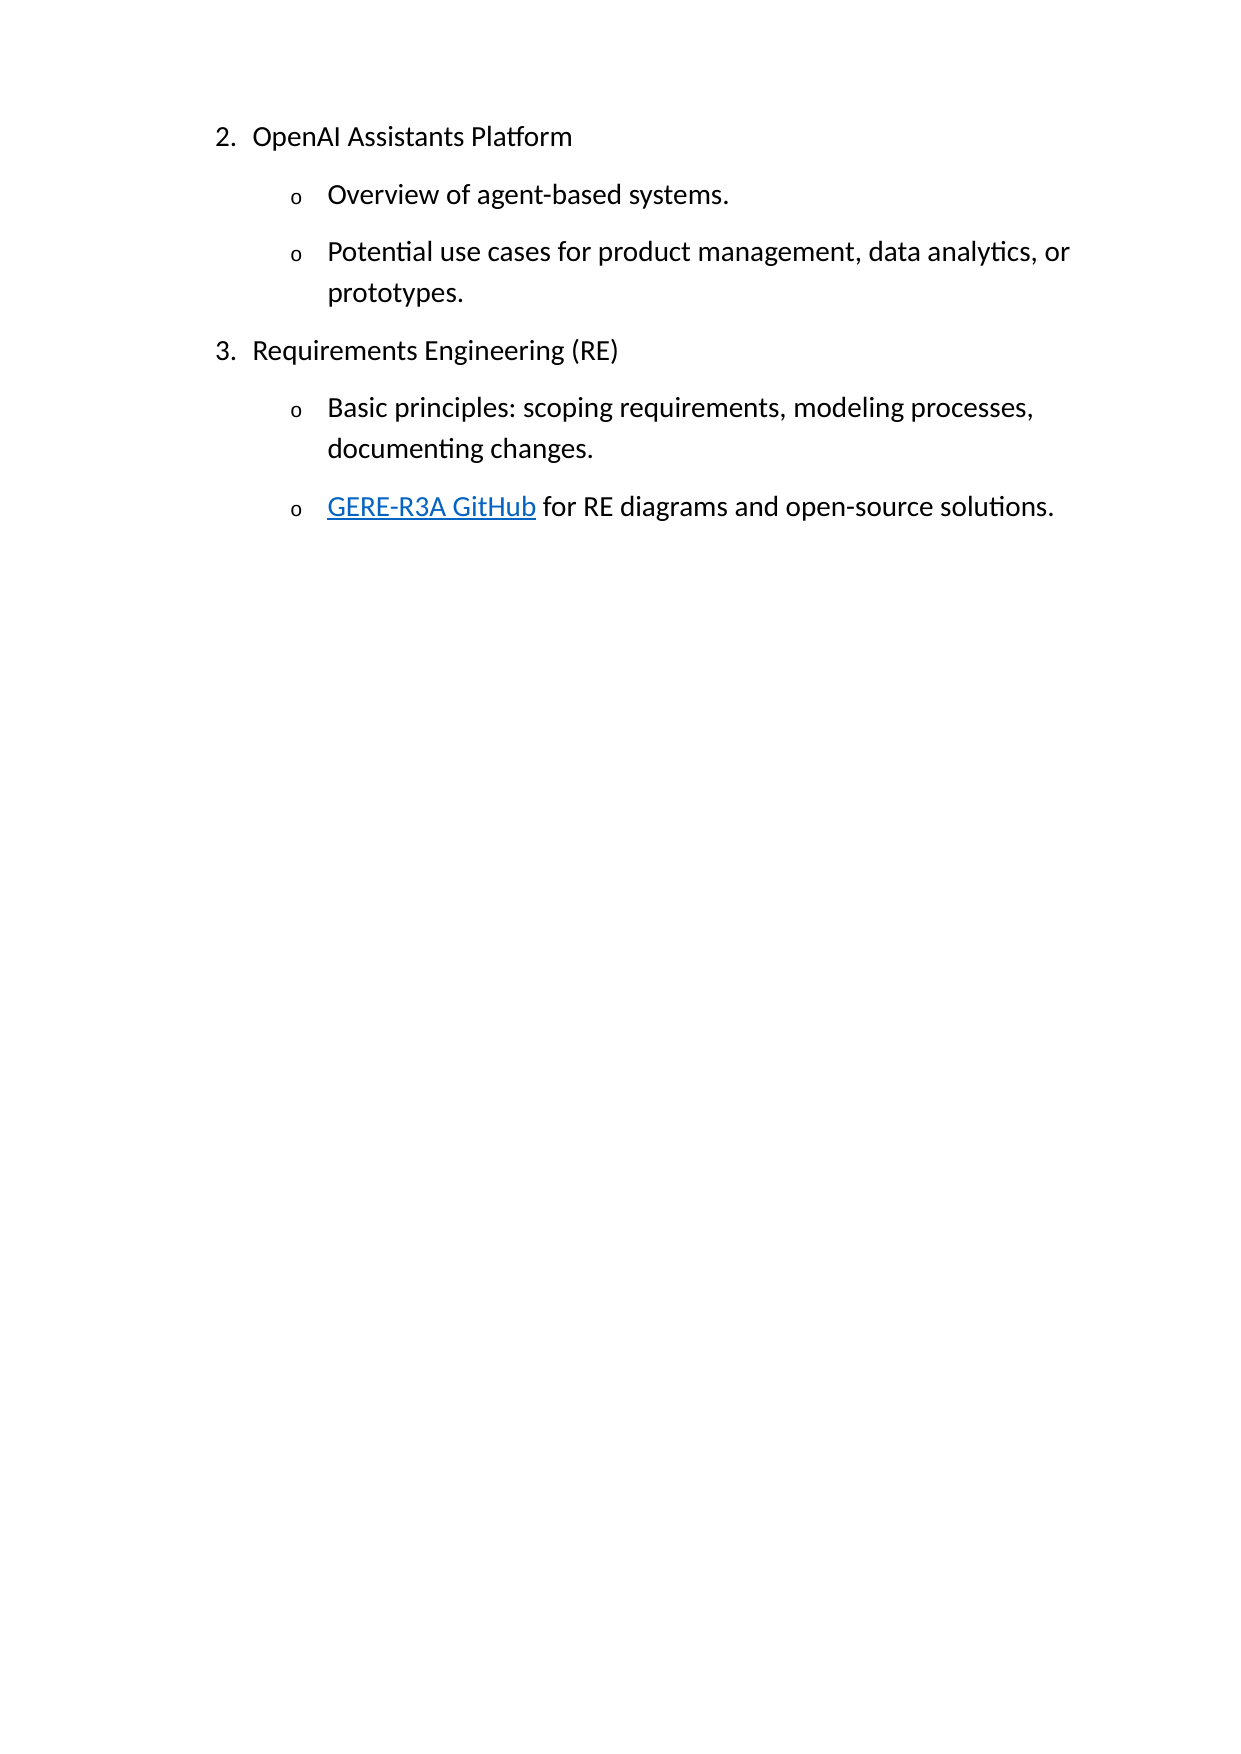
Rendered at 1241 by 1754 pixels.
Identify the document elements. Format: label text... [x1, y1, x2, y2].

list Basic principles: scoping requirements, modeling processes, documenting changes. [290, 389, 1152, 466]
list Overview of agent-based systems. [290, 176, 1152, 211]
list Requirements Engineering (RE) [215, 332, 1152, 367]
list GERE-R3A GitHub for RE diagrams and open-source solutions. [290, 488, 1152, 524]
list Potential use cases for product management, data analytics, or prototypes. [290, 233, 1152, 310]
list OpenAI Assistants Platform [215, 118, 1152, 154]
